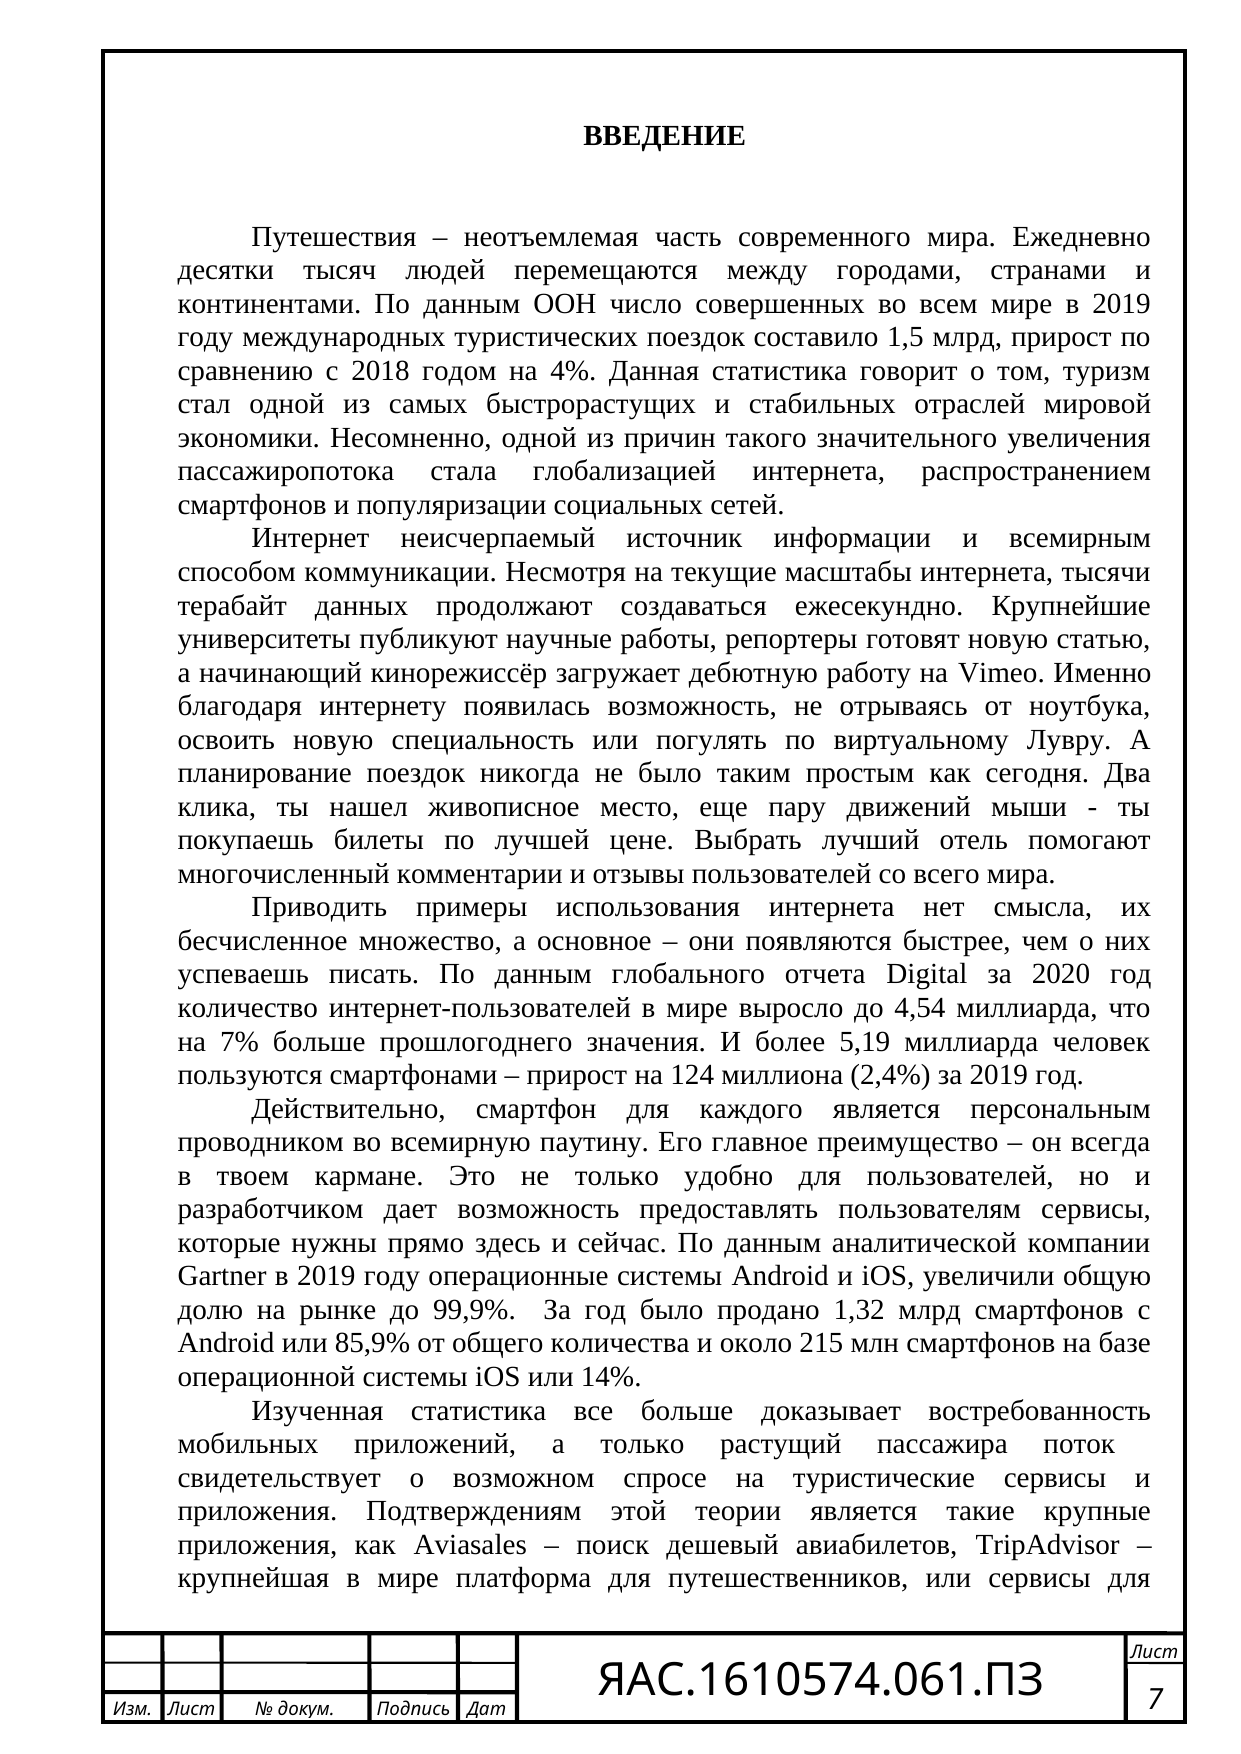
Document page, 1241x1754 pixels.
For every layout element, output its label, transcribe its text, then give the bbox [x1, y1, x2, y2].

text Действительно, смартфон для каждого является персональным проводником во всемирную паутину. Его главное преимущество – он всегда в твоем кармане. Это не только удобно для пользователей, но и разработчиком дает возможность предоставлять пользователям сервисы, которые нужны прямо здесь и сейчас. По данным аналитической компании Gartner в 2019 году операционные системы Android и iOS, увеличили общую долю на рынке до 99,9%. За год было продано 1,32 млрд смартфонов с Android или 85,9% от общего количества и около 215 млн смартфонов на базе операционной системы iOS или 14%. [177, 1091, 1152, 1393]
text Приводить примеры использования интернета нет смысла, их бесчисленное множество, а основное – они появляются быстрее, чем о них успеваешь писать. По данным глобального отчета Digital за 2020 год количество интернет-пользователей в мире выросло до 4,54 миллиарда, что на 7% больше прошлогоднего значения. И более 5,19 миллиарда человек пользуются смартфонами – прирост на 124 миллиона (2,4%) за 2019 год. [177, 889, 1152, 1091]
text Интернет неисчерпаемый источник информации и всемирным способом коммуникации. Несмотря на текущие масштабы интернета, тысячи терабайт данных продолжают создаваться ежесекундно. Крупнейшие университеты публикуют научные работы, репортеры готовят новую статью, а начинающий кинорежиссёр загружает дебютную работу на Vimeo. Именно благодаря интернету появилась возможность, не отрываясь от ноутбука, освоить новую специальность или погулять по виртуальному Лувру. А планирование поездок никогда не было таким простым как сегодня. Два клика, ты нашел живописное место, еще пару движений мыши - ты покупаешь билеты по лучшей цене. Выбрать лучший отель помогают многочисленный комментарии и отзывы пользователей со всего мира. [177, 521, 1152, 889]
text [177, 1393, 1152, 1594]
subtitle Введение [177, 118, 1152, 152]
text Путешествия – неотъемлемая часть современного мира. Ежедневно десятки тысяч людей перемещаются между городами, странами и континентами. По данным ООН число совершенных во всем мире в 2019 году международных туристических поездок составило 1,5 млрд, прирост по сравнению с 2018 годом на 4%. Данная статистика говорит о том, туризм стал одной из самых быстрорастущих и стабильных отраслей мировой экономики. Несомненно, одной из причин такого значительного увеличения пассажиропотока стала глобализацией интернета, распространением смартфонов и популяризации социальных сетей. [177, 219, 1152, 521]
